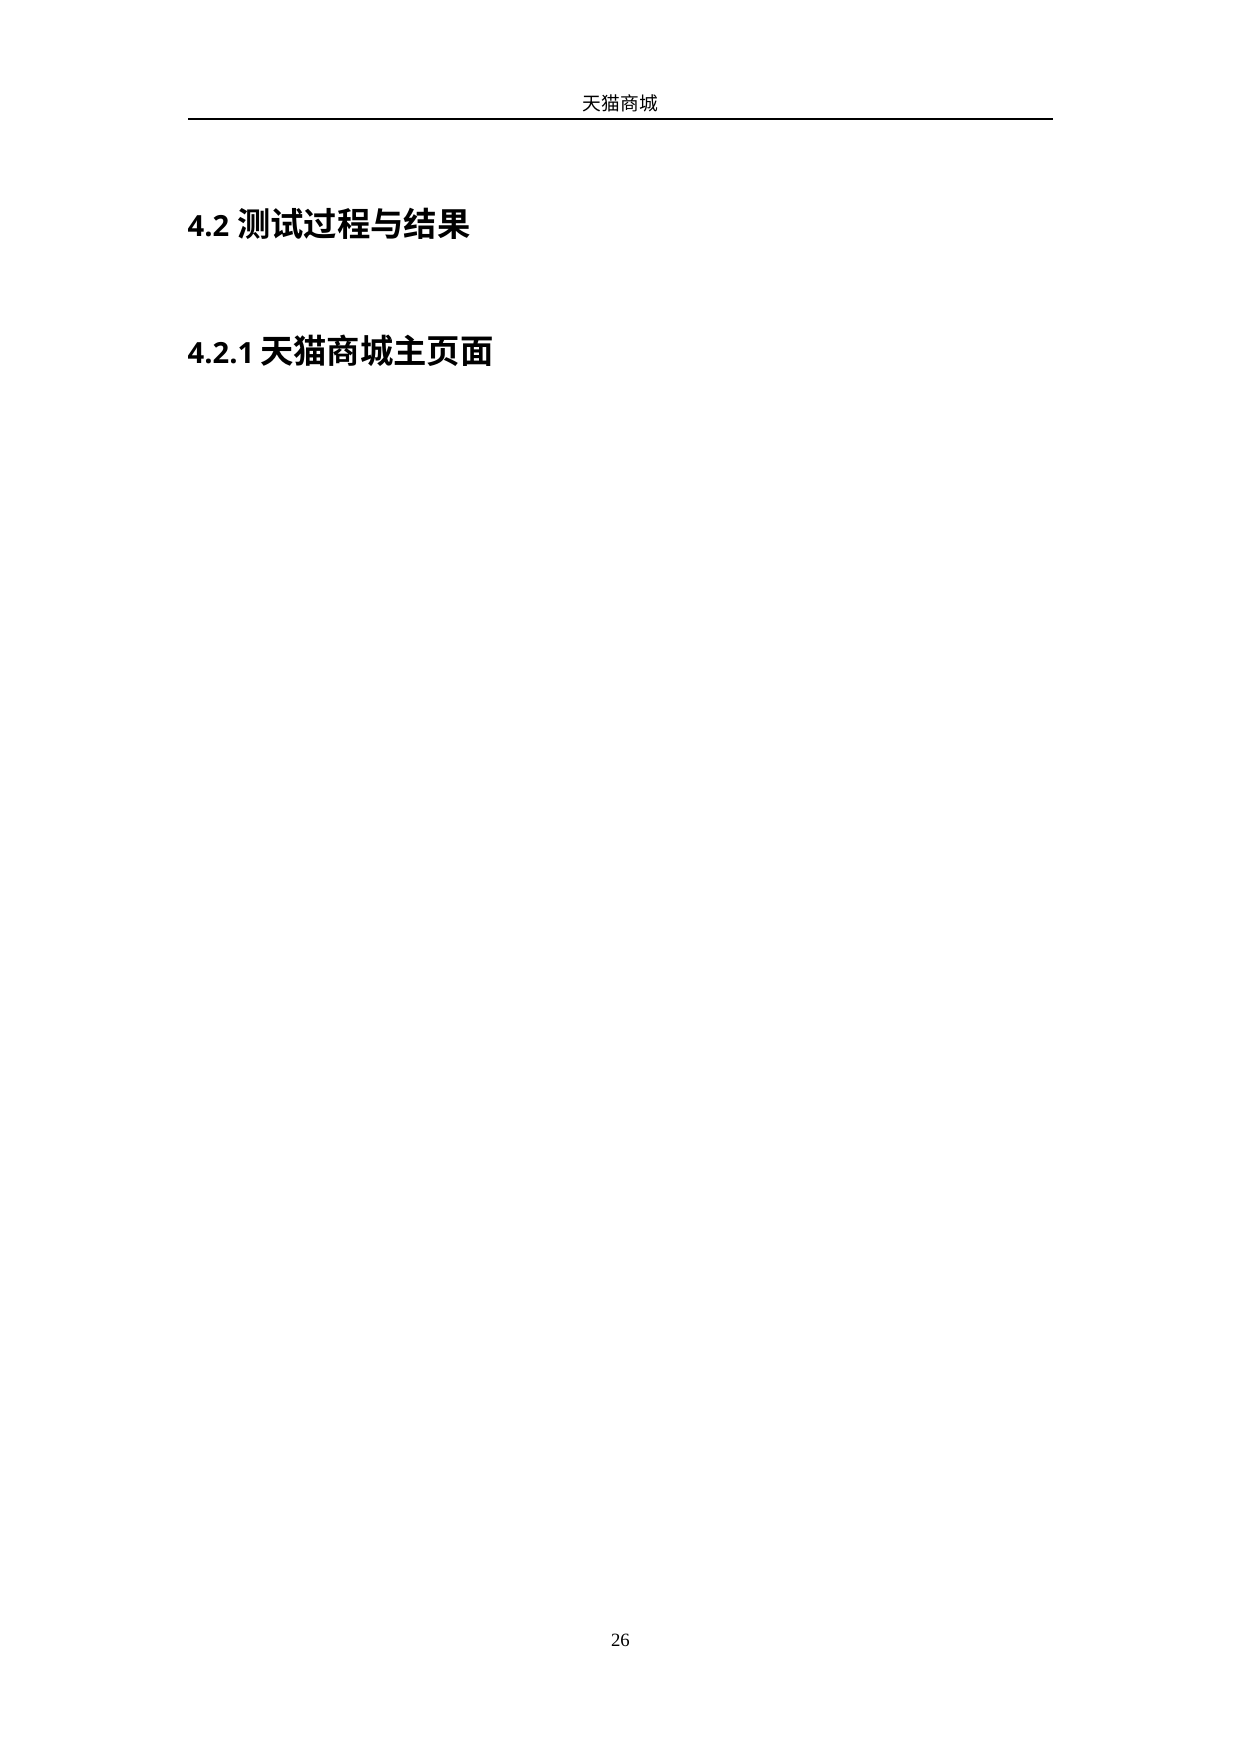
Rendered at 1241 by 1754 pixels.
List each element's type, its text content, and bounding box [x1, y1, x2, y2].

subtitle 4.2.1天猫商城主页面 [187, 316, 1053, 381]
subtitle 4.2 测试过程与结果 [187, 189, 1053, 254]
